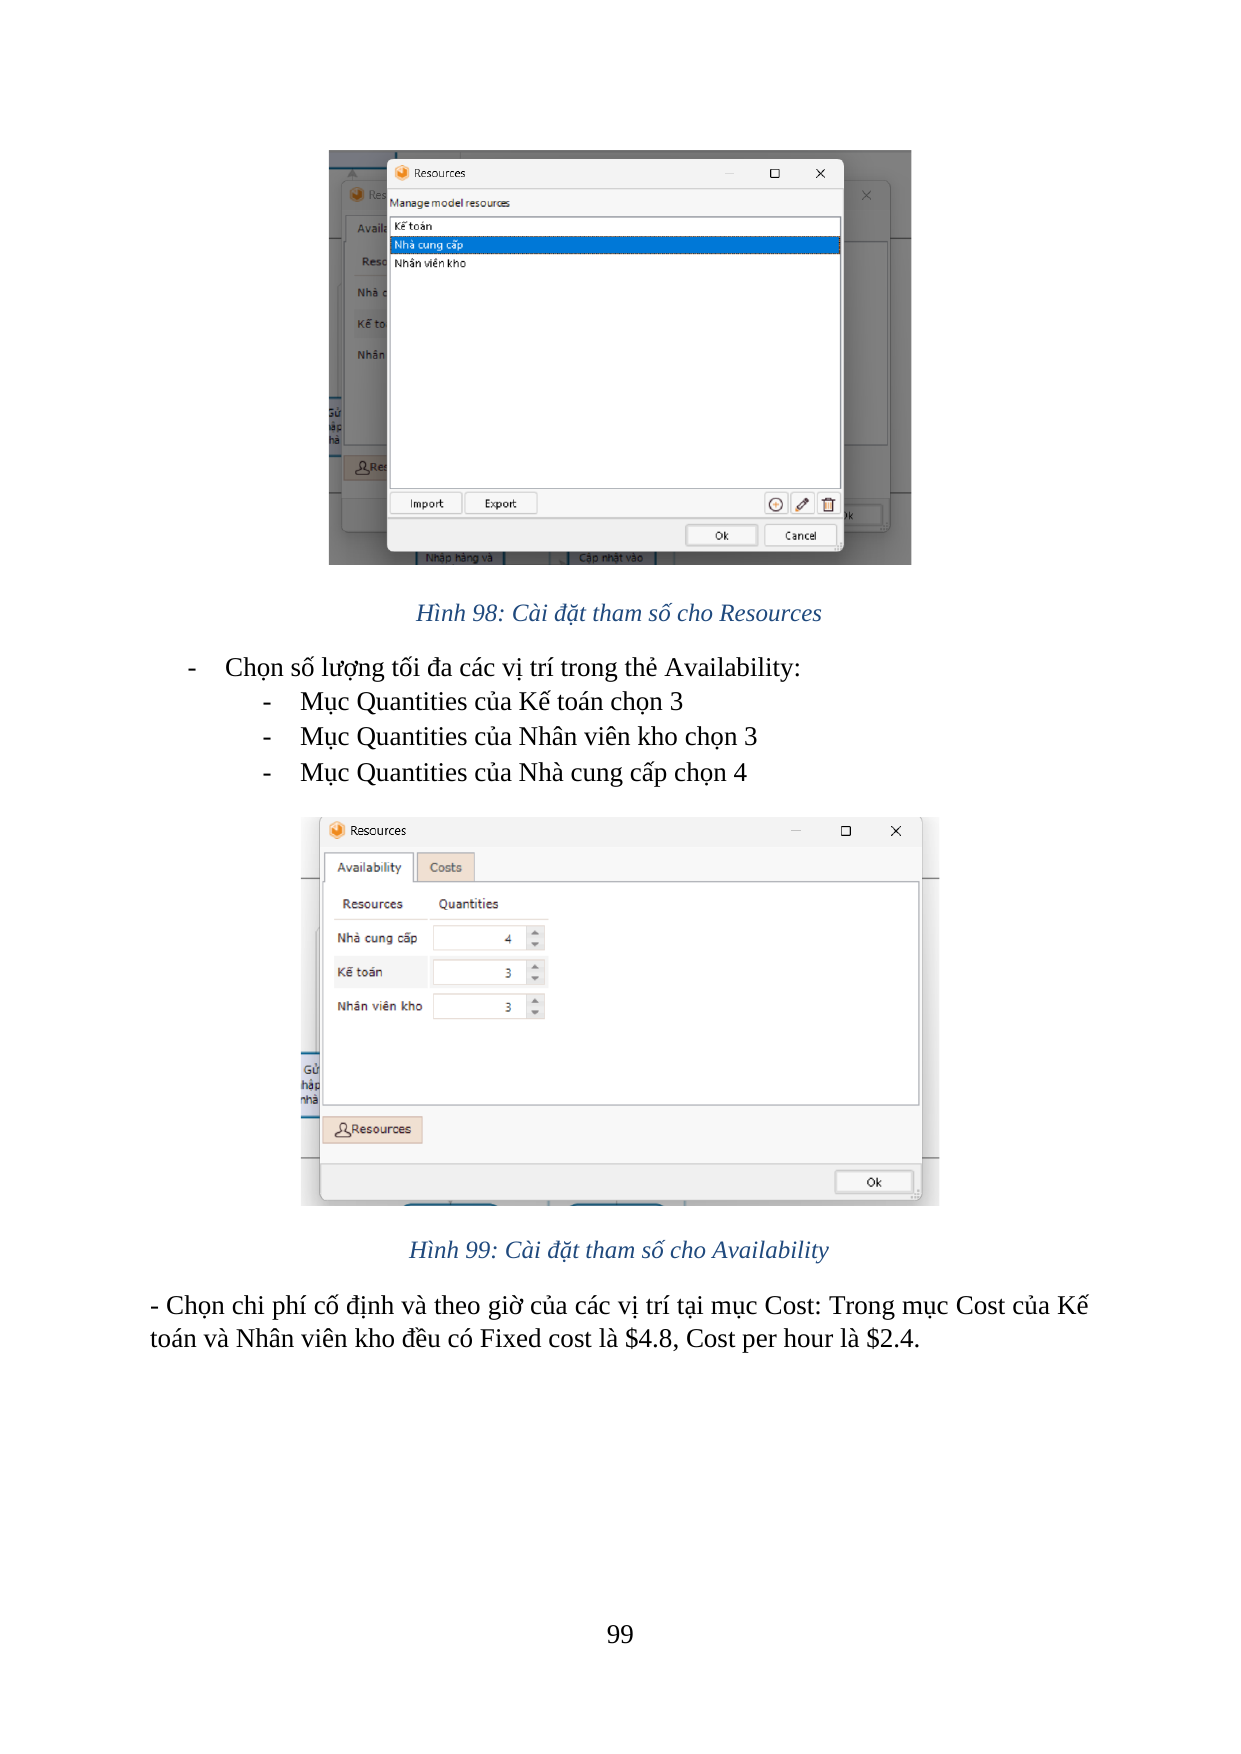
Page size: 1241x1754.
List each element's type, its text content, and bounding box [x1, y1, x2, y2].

list Mục Quantities của Nhân viên kho chọn 3 [262, 721, 1090, 752]
list Mục Quantities của Nhà cung cấp chọn 4 [262, 756, 1090, 787]
picture [300, 817, 940, 1206]
list Chọn số lượng tối đa các vị trí trong thẻ Availability: [187, 652, 1090, 683]
text Hình 98: Cài đặt tham số cho Resources [150, 598, 1090, 626]
text Hình 99: Cài đặt tham số cho Availability [150, 1235, 1090, 1264]
picture [328, 150, 912, 565]
text - Chọn chi phí cố định và theo giờ của các vị trí tại mục Cost: Trong mục Cost của Kế toán và Nhân viên kho đều có Fixed cost là $4.8, Cost per hour là $2.4. [150, 1289, 1090, 1353]
list Mục Quantities của Kế toán chọn 3 [262, 685, 1090, 716]
